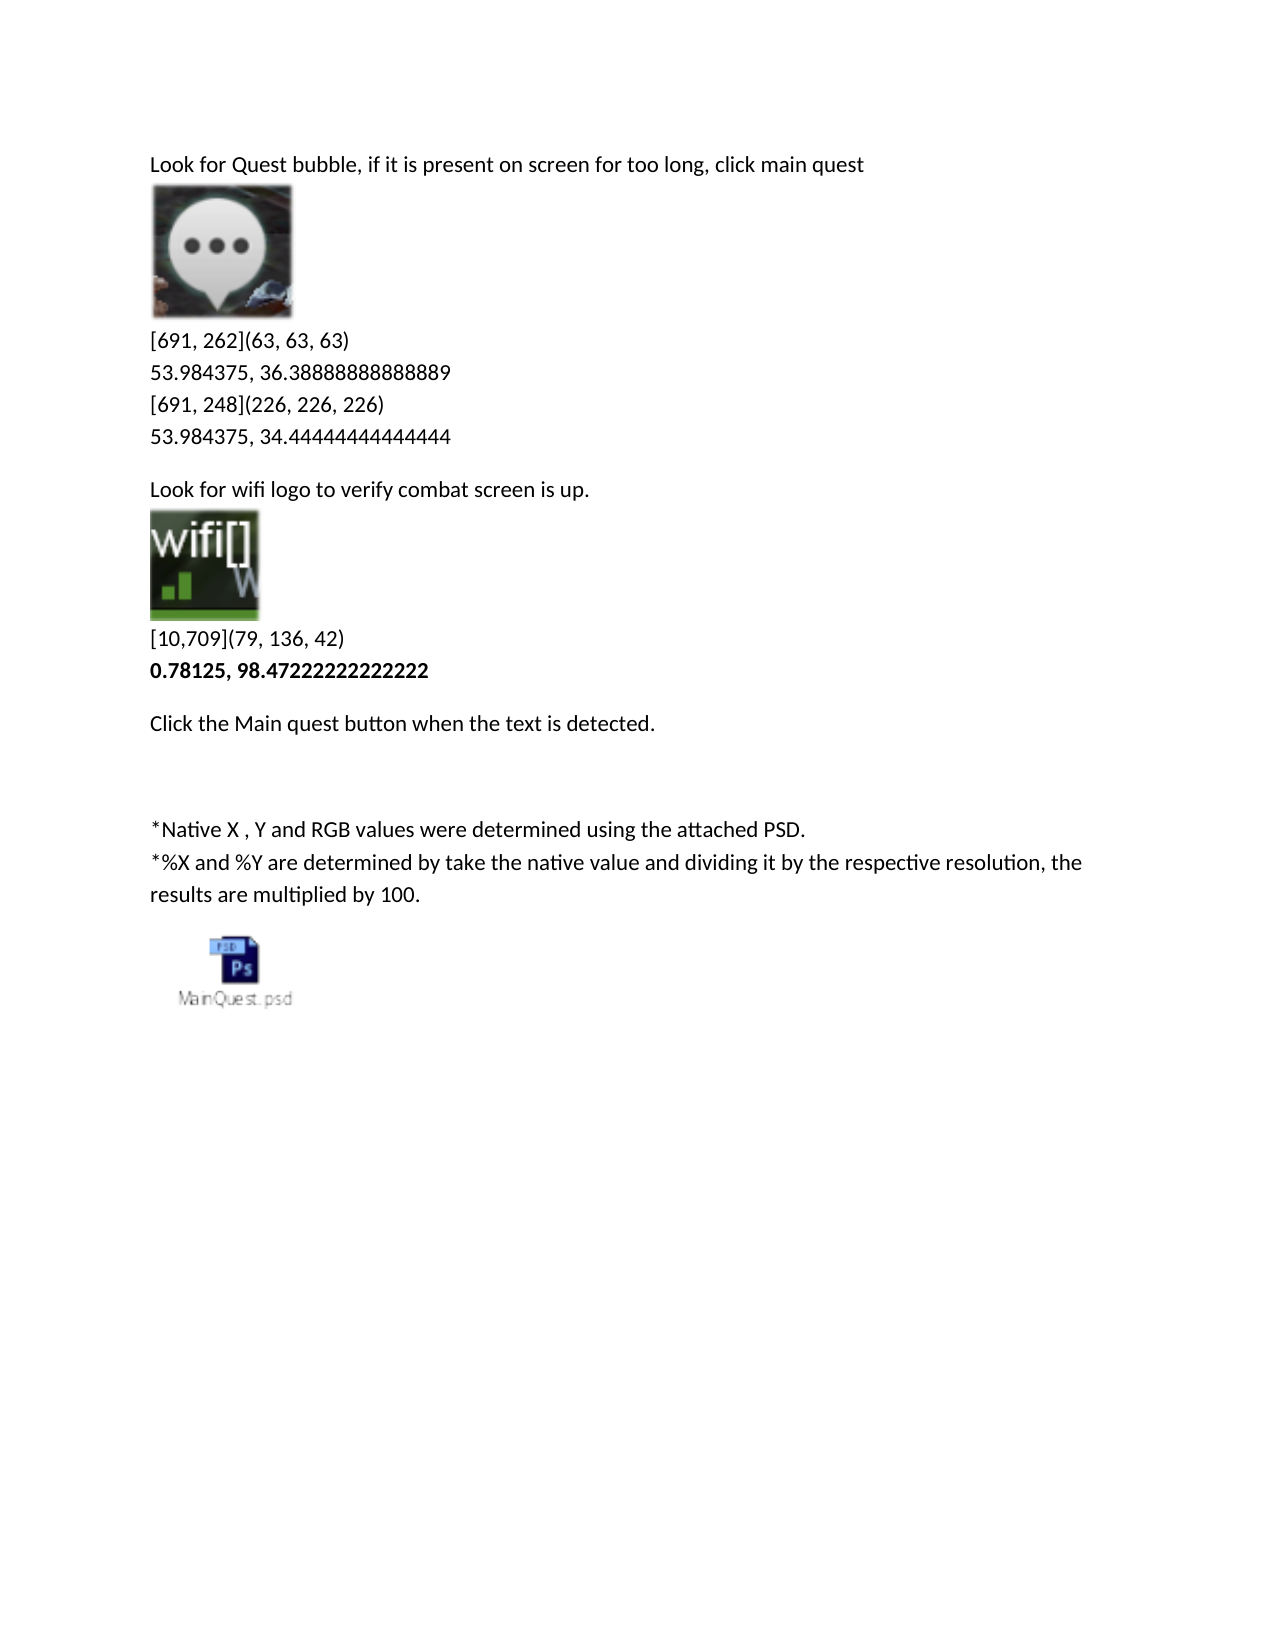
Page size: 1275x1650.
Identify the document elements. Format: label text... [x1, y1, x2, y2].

picture [150, 182, 296, 322]
text Look for Quest bubble, if it is present on screen for too long, click main quest [691, 262](63, 63, 63) 53.984375, 36.38888888888889 [691, 248](226, 226, 226) 53.984375, 34.44444444444444 [150, 150, 1125, 451]
text Click the Main quest button when the text is detected. [150, 709, 1125, 738]
text Look for wifi logo to verify combat screen is up. [10,709](79, 136, 42) 0.78125, 98.47222222222222 [150, 476, 1125, 684]
picture [150, 507, 263, 621]
text *Native X , Y and RGB values were determined using the attached PSD. *%X and %Y are determined by take the native value and dividing it by the respective resolution, the results are multiplied by 100. [150, 816, 1125, 908]
